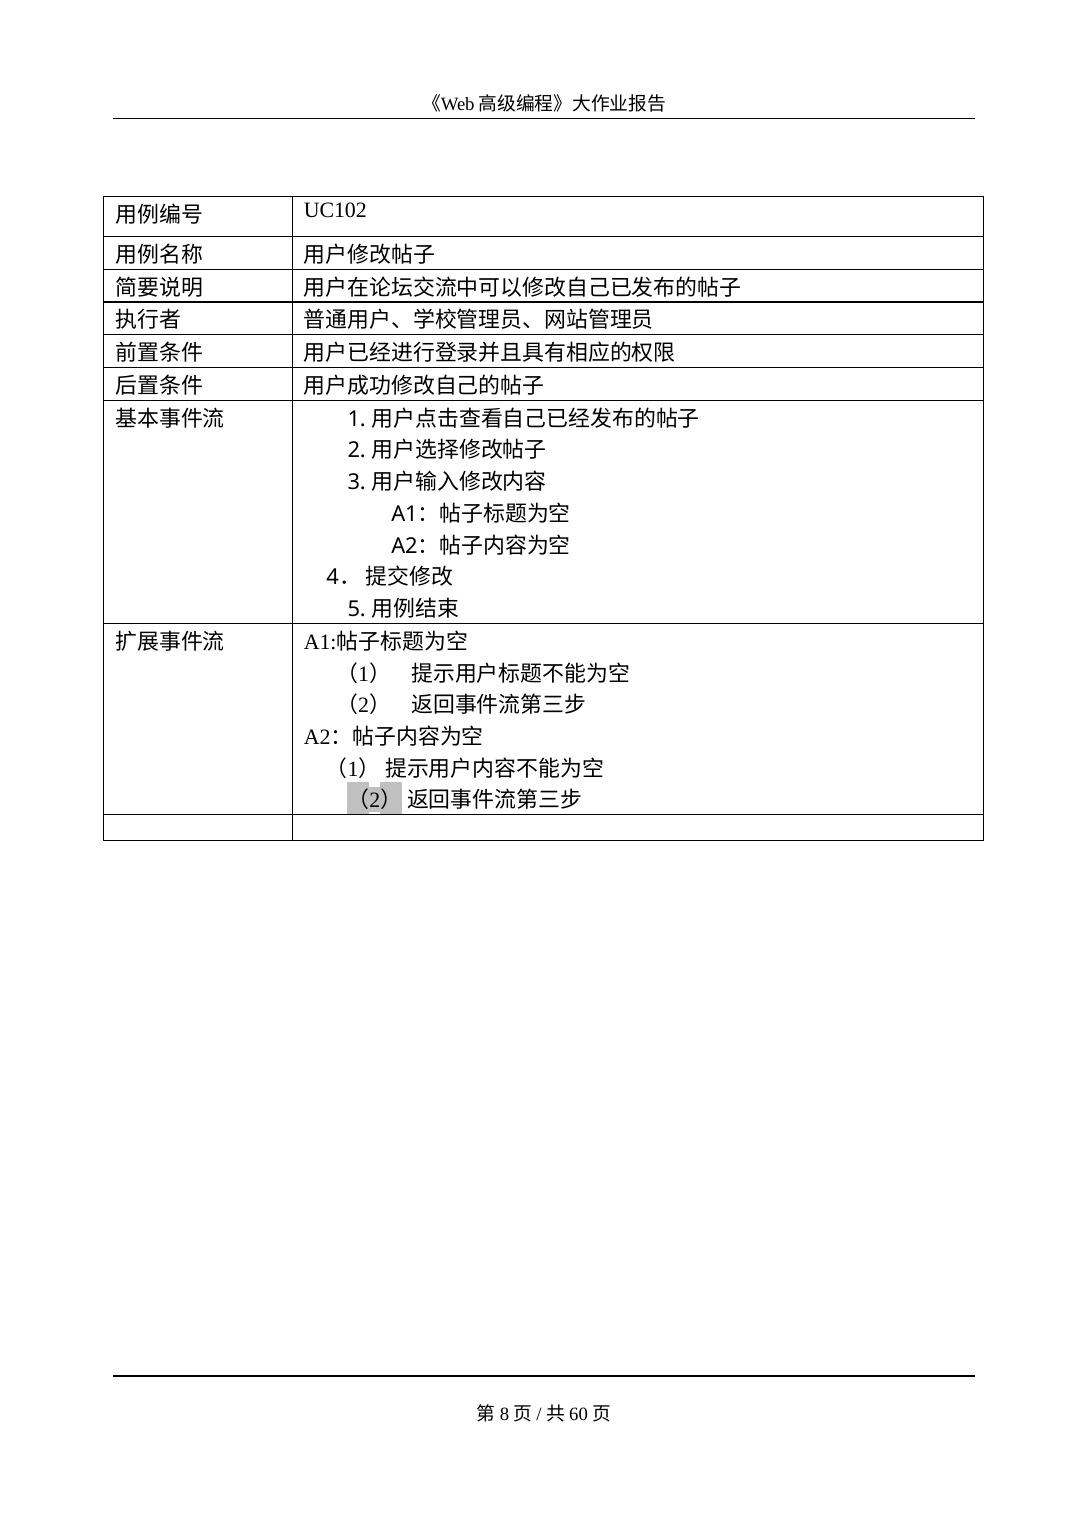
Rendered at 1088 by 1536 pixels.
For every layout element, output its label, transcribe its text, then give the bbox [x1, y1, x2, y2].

table_cell 后置条件 [104, 368, 292, 399]
table_cell [104, 815, 292, 840]
table_cell 执行者 [104, 303, 292, 334]
table_cell [293, 815, 983, 840]
table_cell 用户已经进行登录并且具有相应的权限 [293, 335, 983, 367]
table_cell 用户修改帖子 [293, 237, 983, 269]
table_cell 用户在论坛交流中可以修改自己已发布的帖子 [293, 270, 983, 301]
table_header UC102 [293, 197, 983, 236]
table_cell A1:帖子标题为空 提示用户标题不能为空 返回事件流第三步 A2：帖子内容为空 （1） 提示用户内容不能为空 （2） 返回事件流第三步 [293, 624, 983, 814]
table_header 用例编号 [104, 197, 292, 236]
table_cell 用户成功修改自己的帖子 [293, 368, 983, 399]
table_cell 前置条件 [104, 335, 292, 367]
table_cell 扩展事件流 [104, 624, 292, 814]
table_cell 普通用户、学校管理员、网站管理员 [293, 303, 983, 334]
table_cell 1. 用户点击查看自己已经发布的帖子 2. 用户选择修改帖子 3. 用户输入修改内容 A1：帖子标题为空 A2：帖子内容为空 4． 提交修改 5. 用例结束 [293, 401, 983, 623]
table_cell 简要说明 [104, 270, 292, 301]
table_cell 基本事件流 [104, 401, 292, 623]
table_cell 用例名称 [104, 237, 292, 269]
